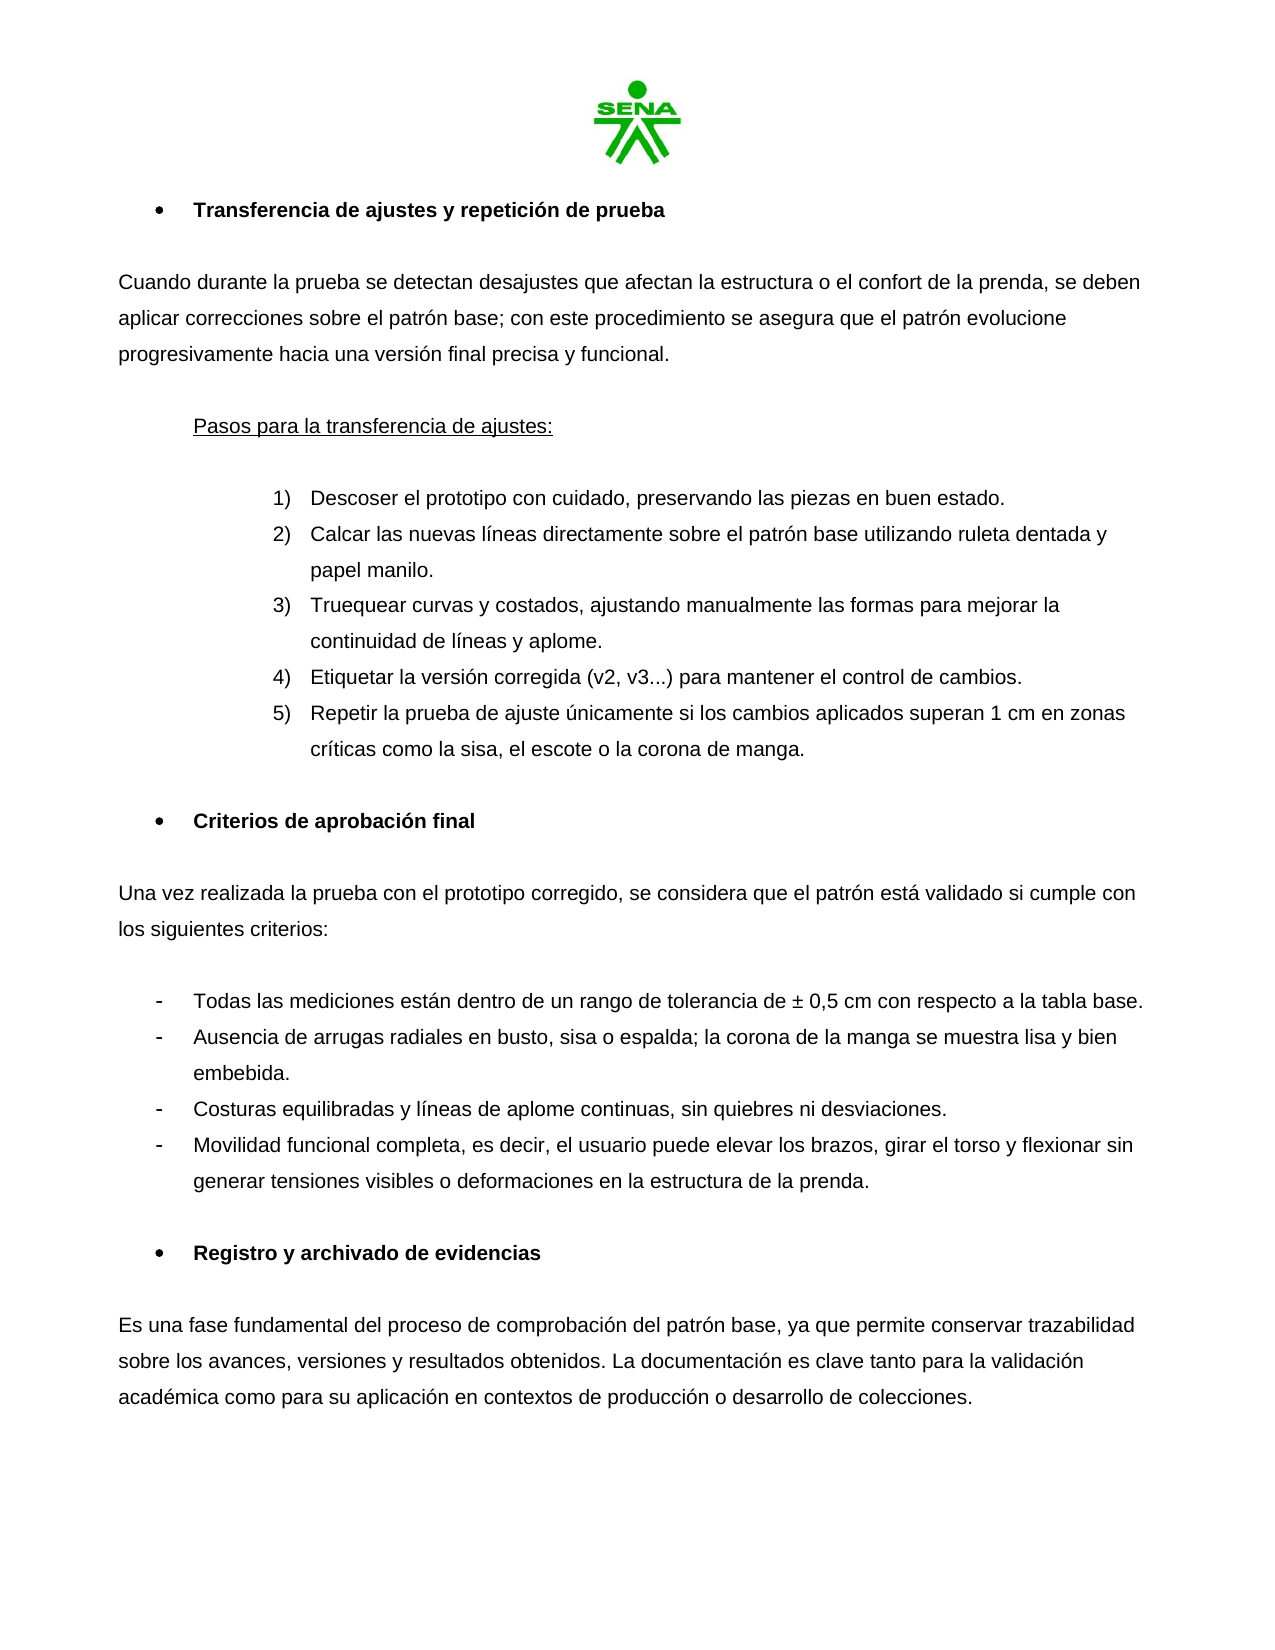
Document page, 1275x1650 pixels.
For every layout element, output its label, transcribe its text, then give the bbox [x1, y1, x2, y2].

list Movilidad funcional completa, es decir, el usuario puede elevar los brazos, girar el torso y flexionar sin generar tensiones visibles o deformaciones en la estructura de la prenda. [156, 1133, 1157, 1193]
list Registro y archivado de evidencias [156, 1241, 1157, 1265]
list Truequear curvas y costados, ajustando manualmente las formas para mejorar la continuidad de líneas y aplome. [273, 593, 1157, 653]
list Transferencia de ajustes y repetición de prueba [156, 198, 1157, 222]
list Calcar las nuevas líneas directamente sobre el patrón base utilizando ruleta dentada y papel manilo. [273, 521, 1157, 581]
list Criterios de aprobación final [156, 809, 1157, 833]
list Descoser el prototipo con cuidado, preservando las piezas en buen estado. [273, 486, 1157, 509]
text Una vez realizada la prueba con el prototipo corregido, se considera que el patrón está validado si cumple con los siguientes criterios: [118, 881, 1157, 941]
list Todas las mediciones están dentro de un rango de tolerancia de ± 0,5 cm con respecto a la tabla base. [156, 989, 1157, 1013]
list Etiquetar la versión corregida (v2, v3...) para mantener el control de cambios. [273, 665, 1157, 689]
text Pasos para la transferencia de ajustes: [118, 414, 1157, 438]
text Cuando durante la prueba se detectan desajustes que afectan la estructura o el confort de la prenda, se deben aplicar correcciones sobre el patrón base; con este procedimiento se asegura que el patrón evolucione progresivamente hacia una versión final precisa y funcional. [118, 270, 1157, 366]
list Repetir la prueba de ajuste únicamente si los cambios aplicados superan 1 cm en zonas críticas como la sisa, el escote o la corona de manga. [273, 701, 1157, 761]
list Ausencia de arrugas radiales en busto, sisa o espalda; la corona de la manga se muestra lisa y bien embebida. [156, 1025, 1157, 1085]
list Costuras equilibradas y líneas de aplome continuas, sin quiebres ni desviaciones. [156, 1097, 1157, 1121]
picture [588, 75, 687, 172]
text Es una fase fundamental del proceso de comprobación del patrón base, ya que permite conservar trazabilidad sobre los avances, versiones y resultados obtenidos. La documentación es clave tanto para la validación académica como para su aplicación en contextos de producción o desarrollo de colecciones. [118, 1313, 1157, 1408]
